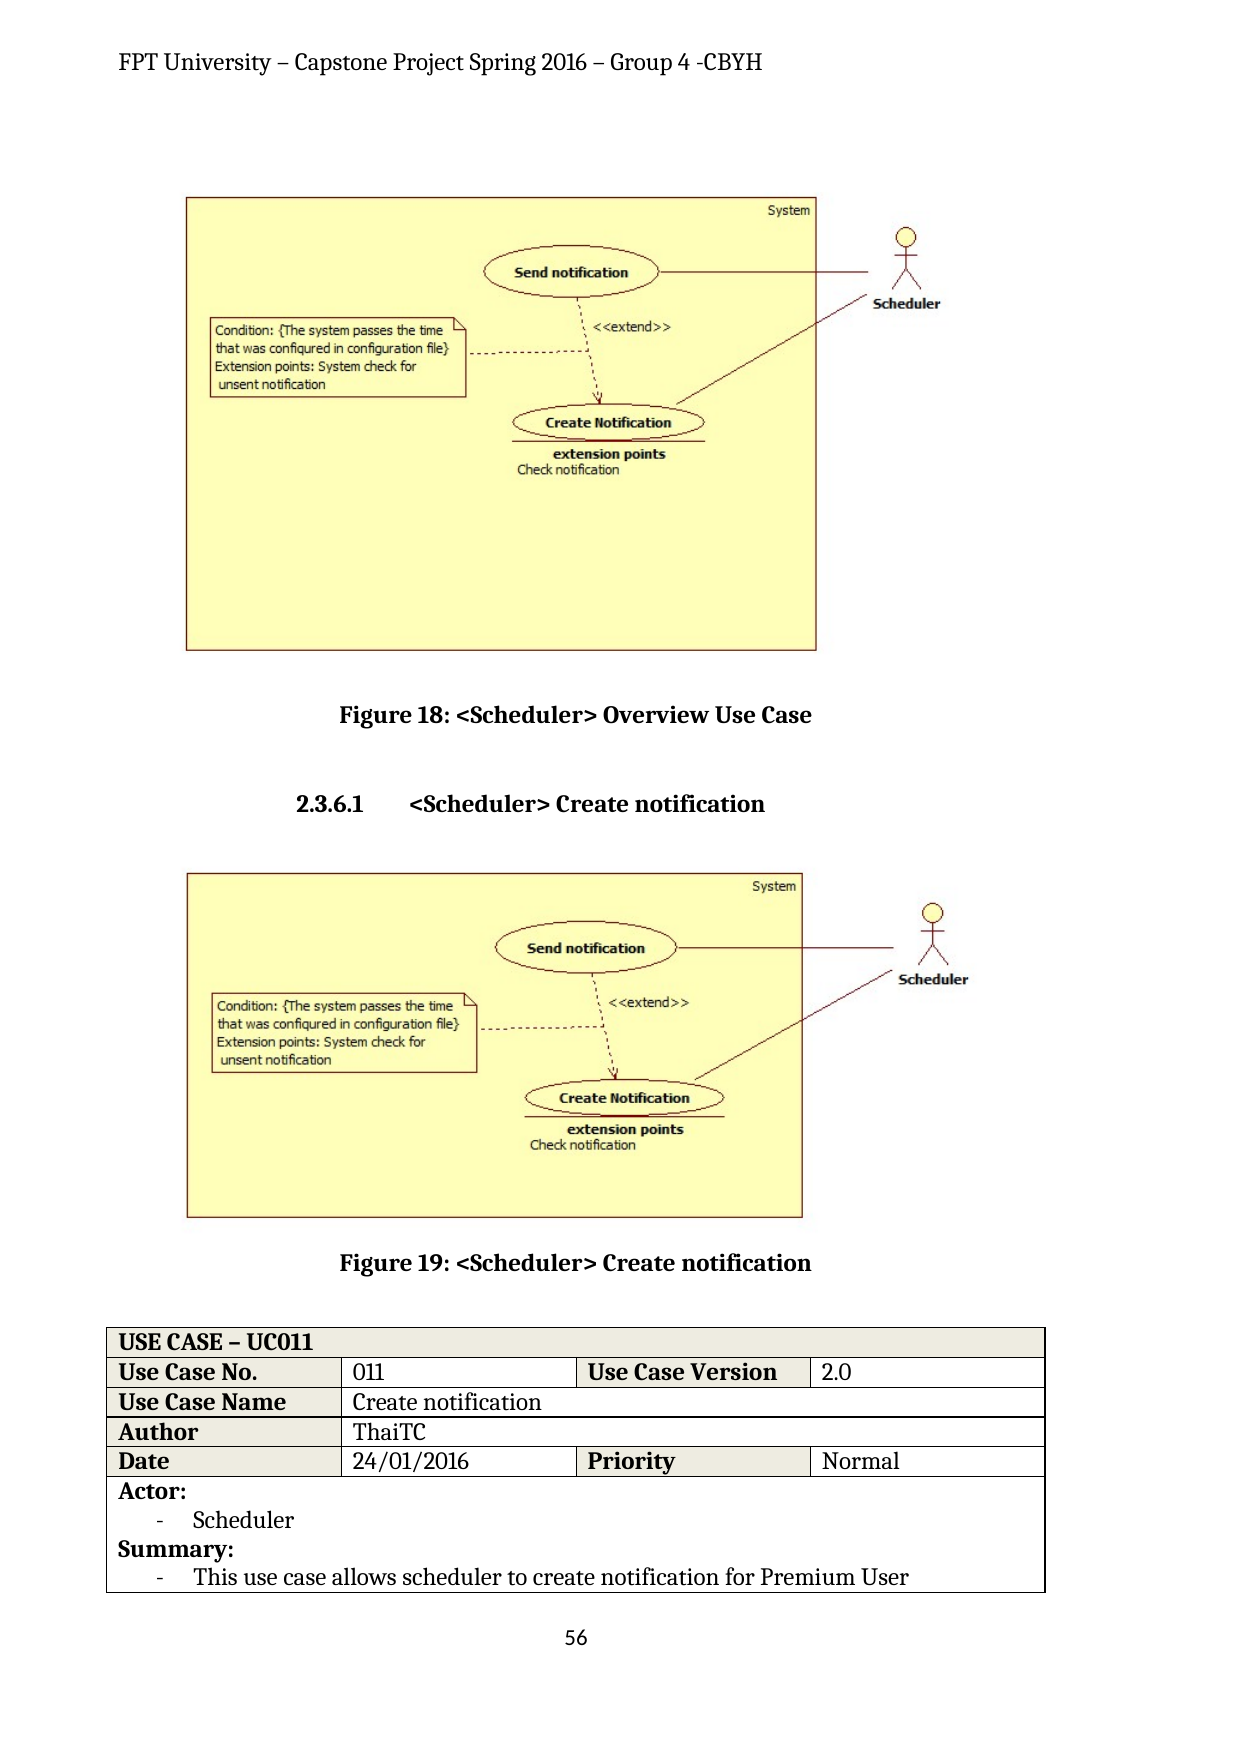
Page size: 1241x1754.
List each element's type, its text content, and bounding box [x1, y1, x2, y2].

table_cell Author [107, 1418, 341, 1446]
table_cell Use Case Version [577, 1358, 810, 1387]
table_cell 2.0 [811, 1358, 1044, 1387]
table_cell Normal [811, 1447, 1044, 1476]
text Figure 18: <Scheduler> Overview Use Case [118, 701, 1033, 730]
subtitle <Scheduler> Create notification [296, 790, 1033, 819]
picture [162, 849, 998, 1242]
table_cell 011 [342, 1358, 576, 1387]
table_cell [107, 1477, 1044, 1592]
table_cell Priority [577, 1447, 810, 1476]
table_cell Use Case Name [107, 1388, 341, 1416]
table_cell Date [107, 1447, 341, 1476]
table_cell Create notification [342, 1388, 1044, 1416]
picture [162, 173, 969, 675]
table_cell Use Case No. [107, 1358, 341, 1387]
table_cell 24/01/2016 [342, 1447, 576, 1476]
table_cell ThaiTC [342, 1418, 1044, 1446]
table_header USE CASE – UC011 [107, 1328, 1044, 1357]
